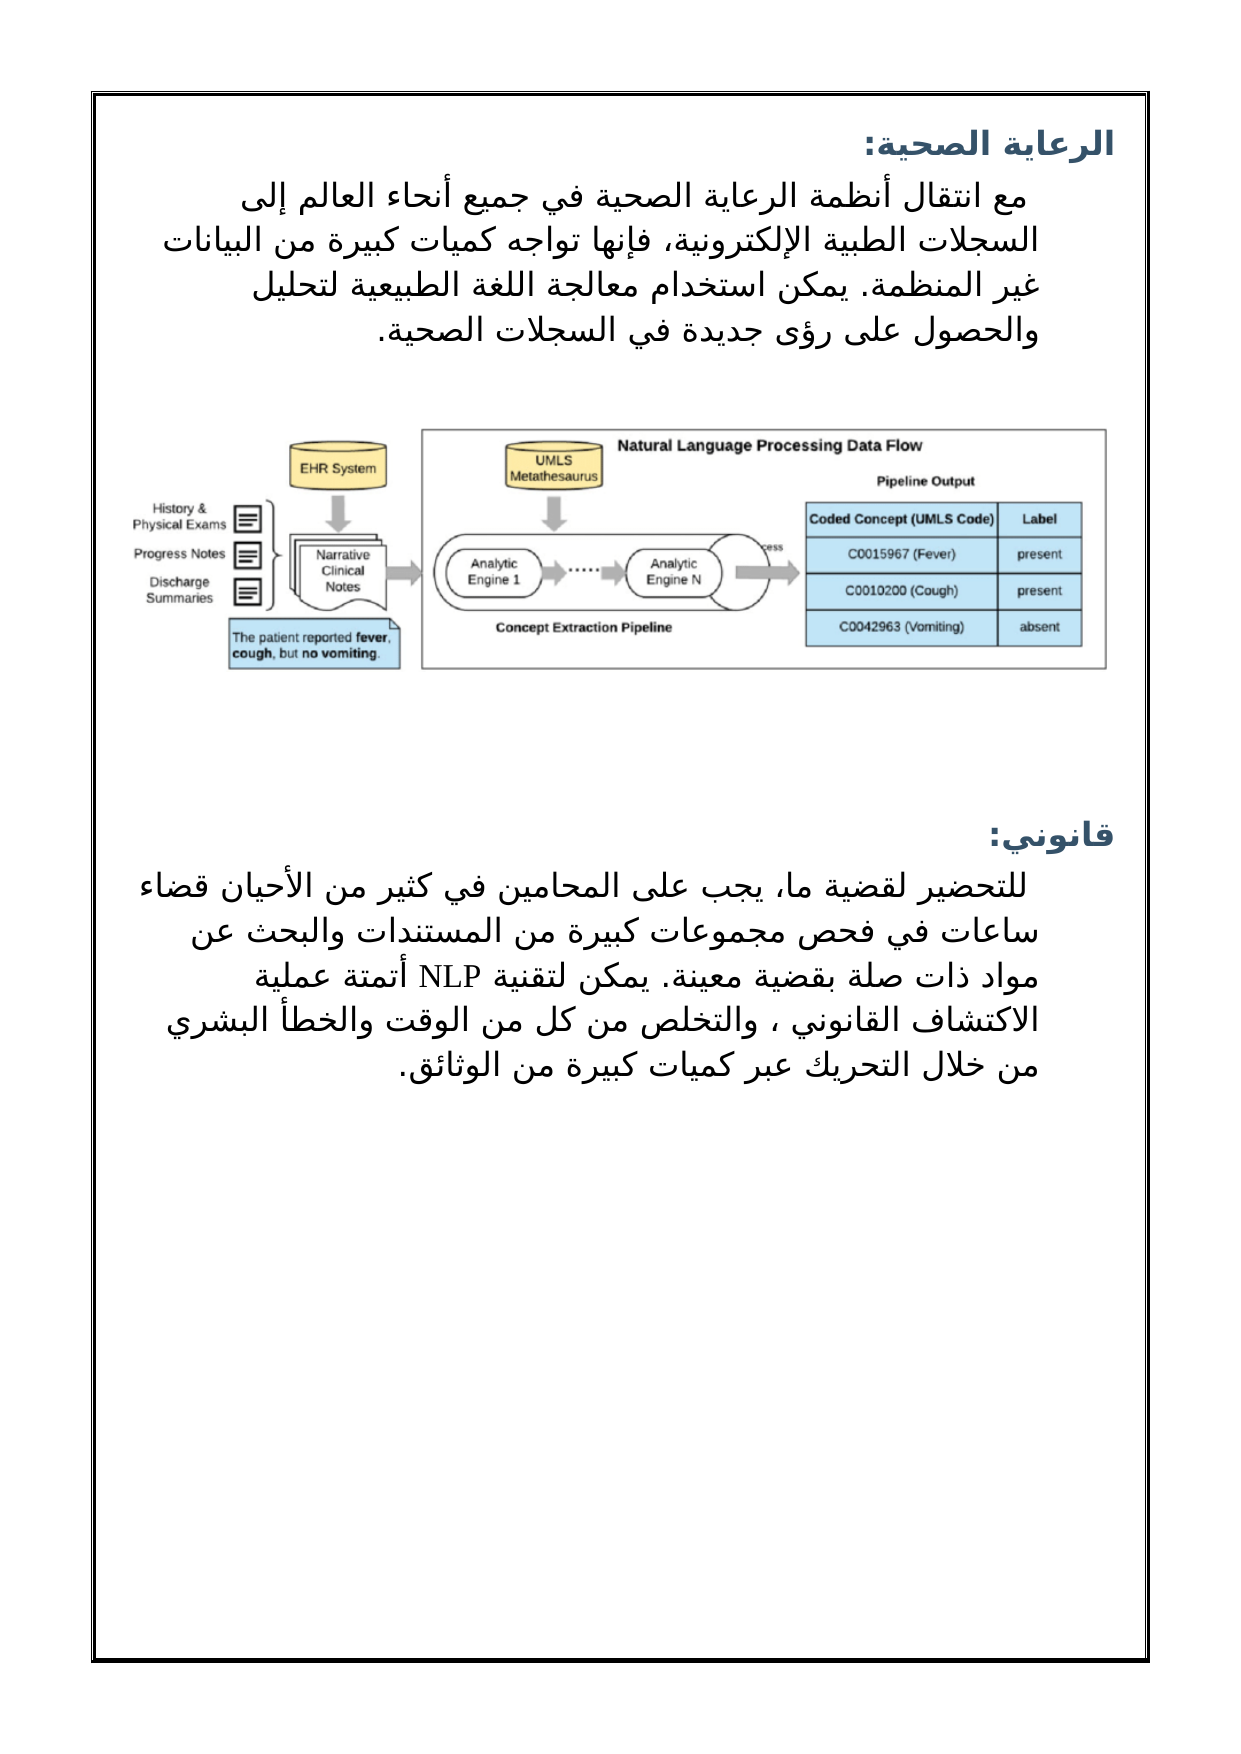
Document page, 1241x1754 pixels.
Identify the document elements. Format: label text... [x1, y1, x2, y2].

list مع انتقال أنظمة الرعاية الصحية في جميع أنحاء العالم إلى السجلات الطبية الإلكترونية، فإنها تواجه كميات كبيرة من البيانات غير المنظمة. يمكن استخدام معالجة اللغة الطبيعية لتحليل والحصول على رؤى جديدة في السجلات الصحية. [125, 176, 1040, 349]
subtitle الرعاية الصحية: [125, 125, 1115, 164]
subtitle قانوني: [125, 815, 1115, 854]
picture [132, 427, 1108, 672]
list للتحضير لقضية ما، يجب على المحامين في كثير من الأحيان قضاء ساعات في فحص مجموعات كبيرة من المستندات والبحث عن مواد ذات صلة بقضية معينة. يمكن لتقنية NLP أتمتة عملية الاكتشاف القانوني ، والتخلص من كل من الوقت والخطأ البشري من خلال التحريك عبر كميات كبيرة من الوثائق. [125, 867, 1040, 1084]
